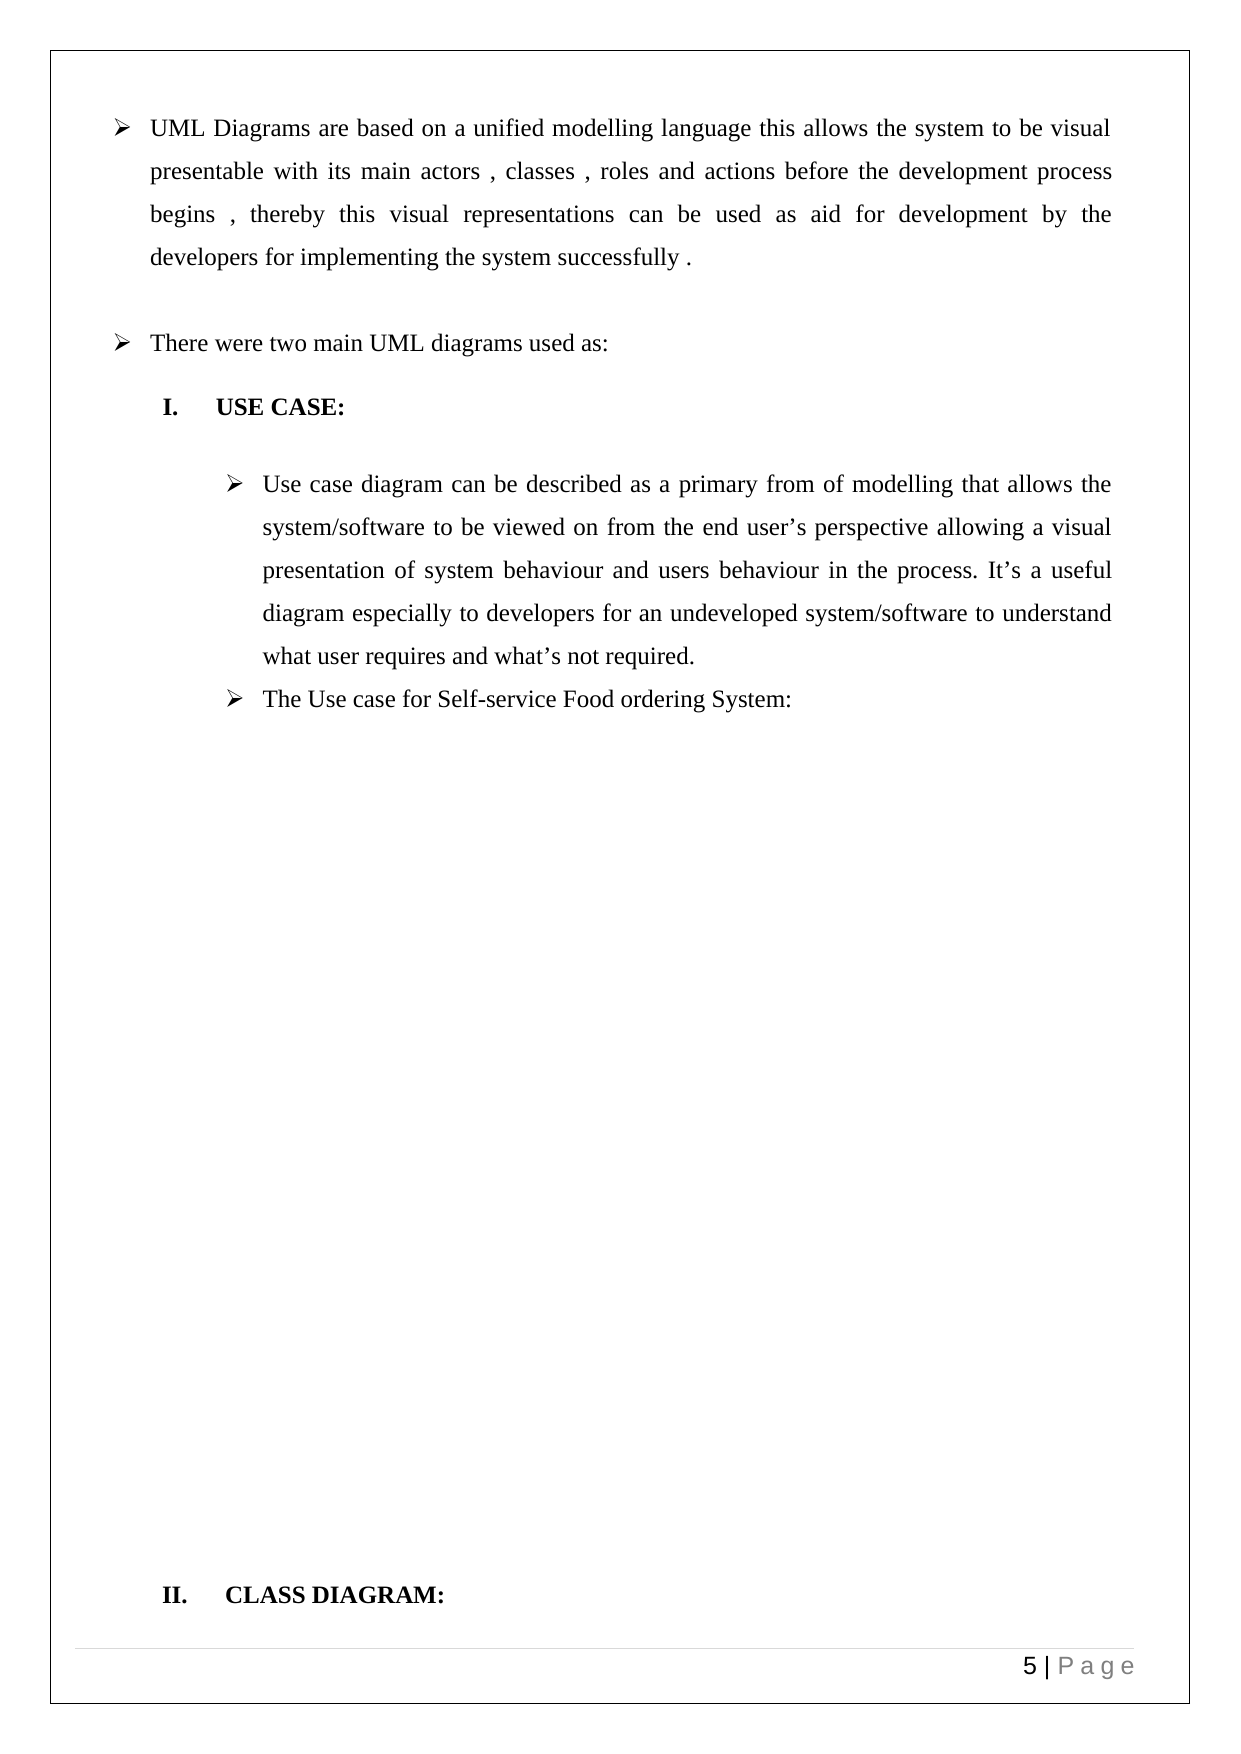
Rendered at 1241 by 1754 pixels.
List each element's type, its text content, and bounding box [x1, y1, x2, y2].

list UML Diagrams are based on a unified modelling language this allows the system to be visual presentable with its main actors , classes , roles and actions before the development process begins , thereby this visual representations can be used as aid for development by the developers for implementing the system successfully . [112, 113, 1113, 271]
list The Use case for Self-service Food ordering System: [225, 684, 1113, 713]
list There were two main UML diagrams used as: [112, 328, 1113, 357]
list Use case diagram can be described as a primary from of modelling that allows the system/software to be viewed on from the end user’s perspective allowing a visual presentation of system behaviour and users behaviour in the process. It’s a useful diagram especially to developers for an undeveloped system/software to understand what user requires and what’s not required. [225, 469, 1113, 670]
subtitle CLASS DIAGRAM: [187, 1580, 1134, 1608]
subtitle USE CASE: [178, 392, 1113, 421]
